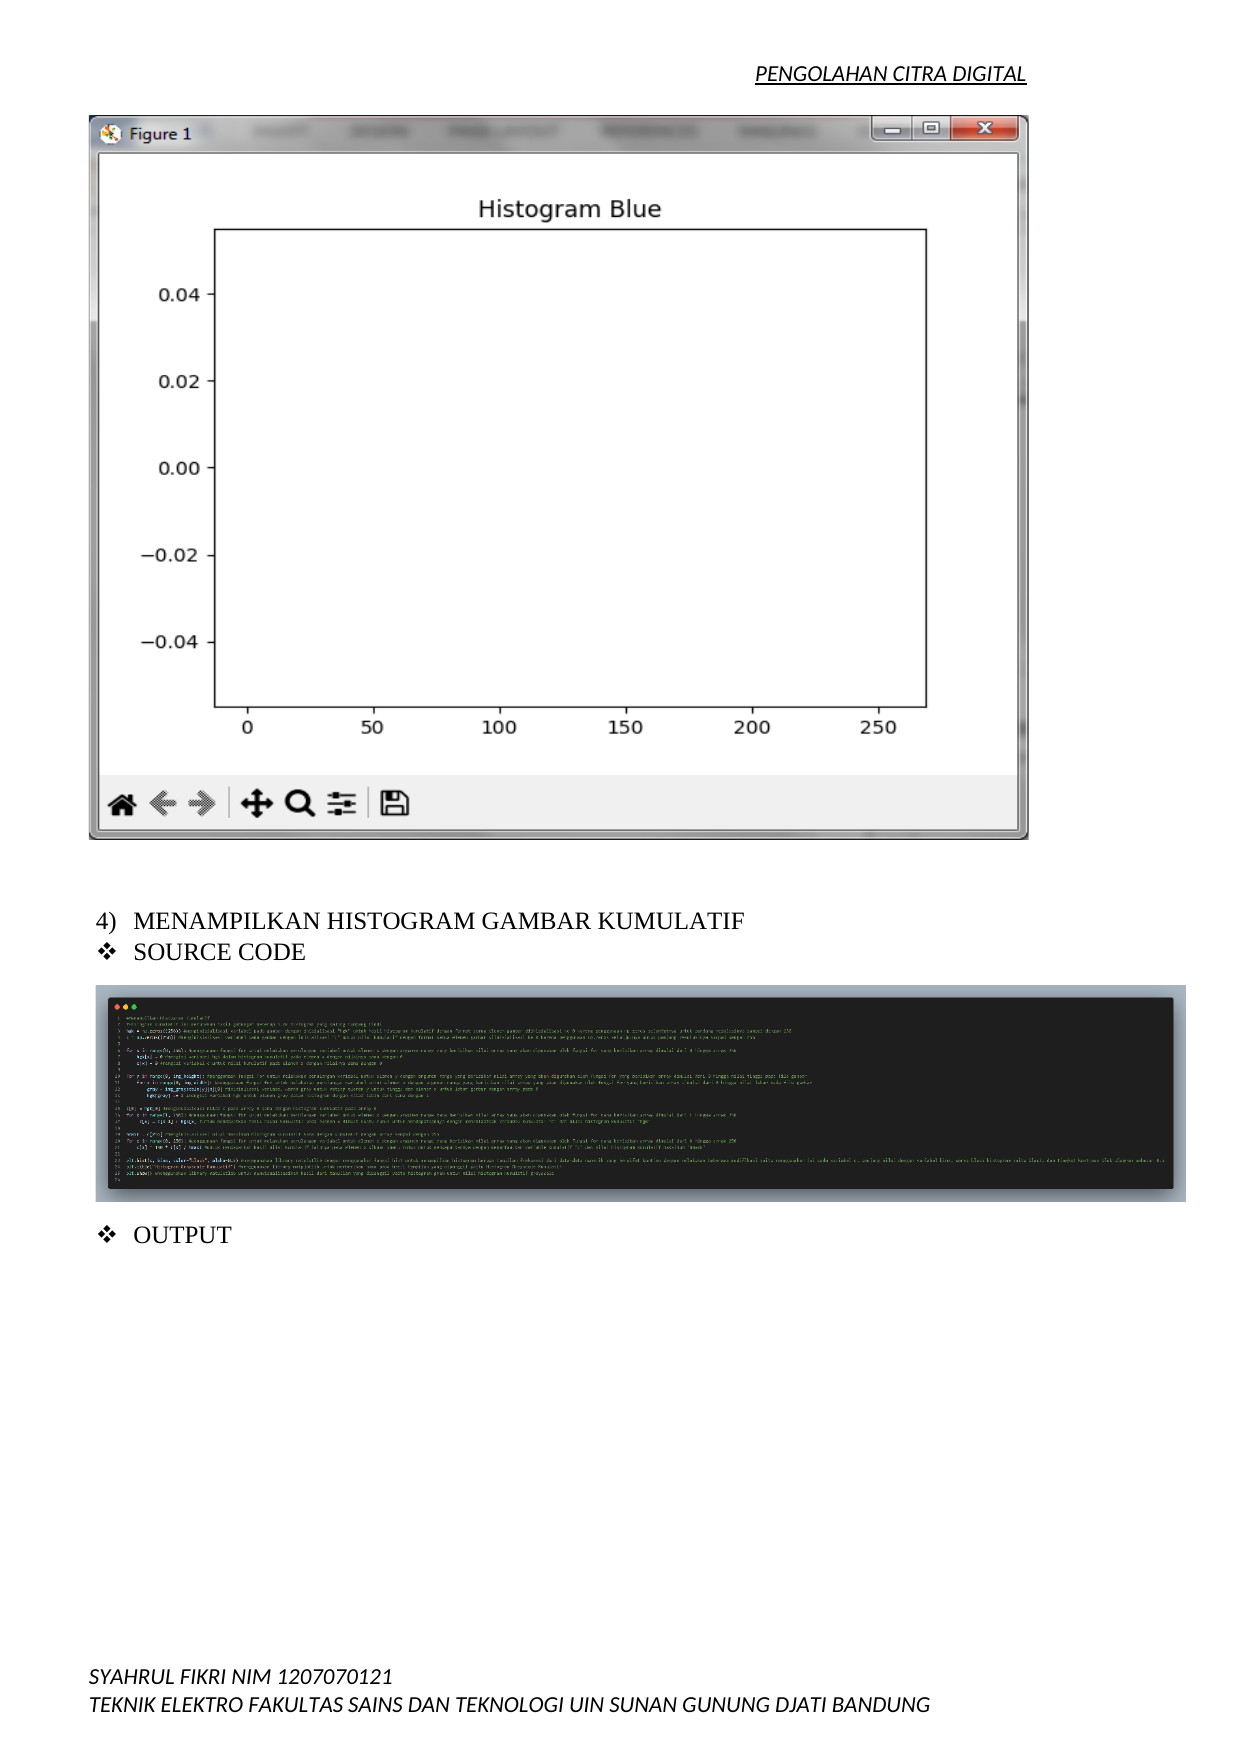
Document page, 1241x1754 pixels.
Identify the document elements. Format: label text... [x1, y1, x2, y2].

list MENAMPILKAN HISTOGRAM GAMBAR KUMULATIF [96, 906, 1152, 935]
list SOURCE CODE [96, 937, 1152, 966]
picture [95, 985, 1186, 1202]
picture [88, 115, 1029, 840]
list OUTPUT [96, 1220, 1152, 1249]
